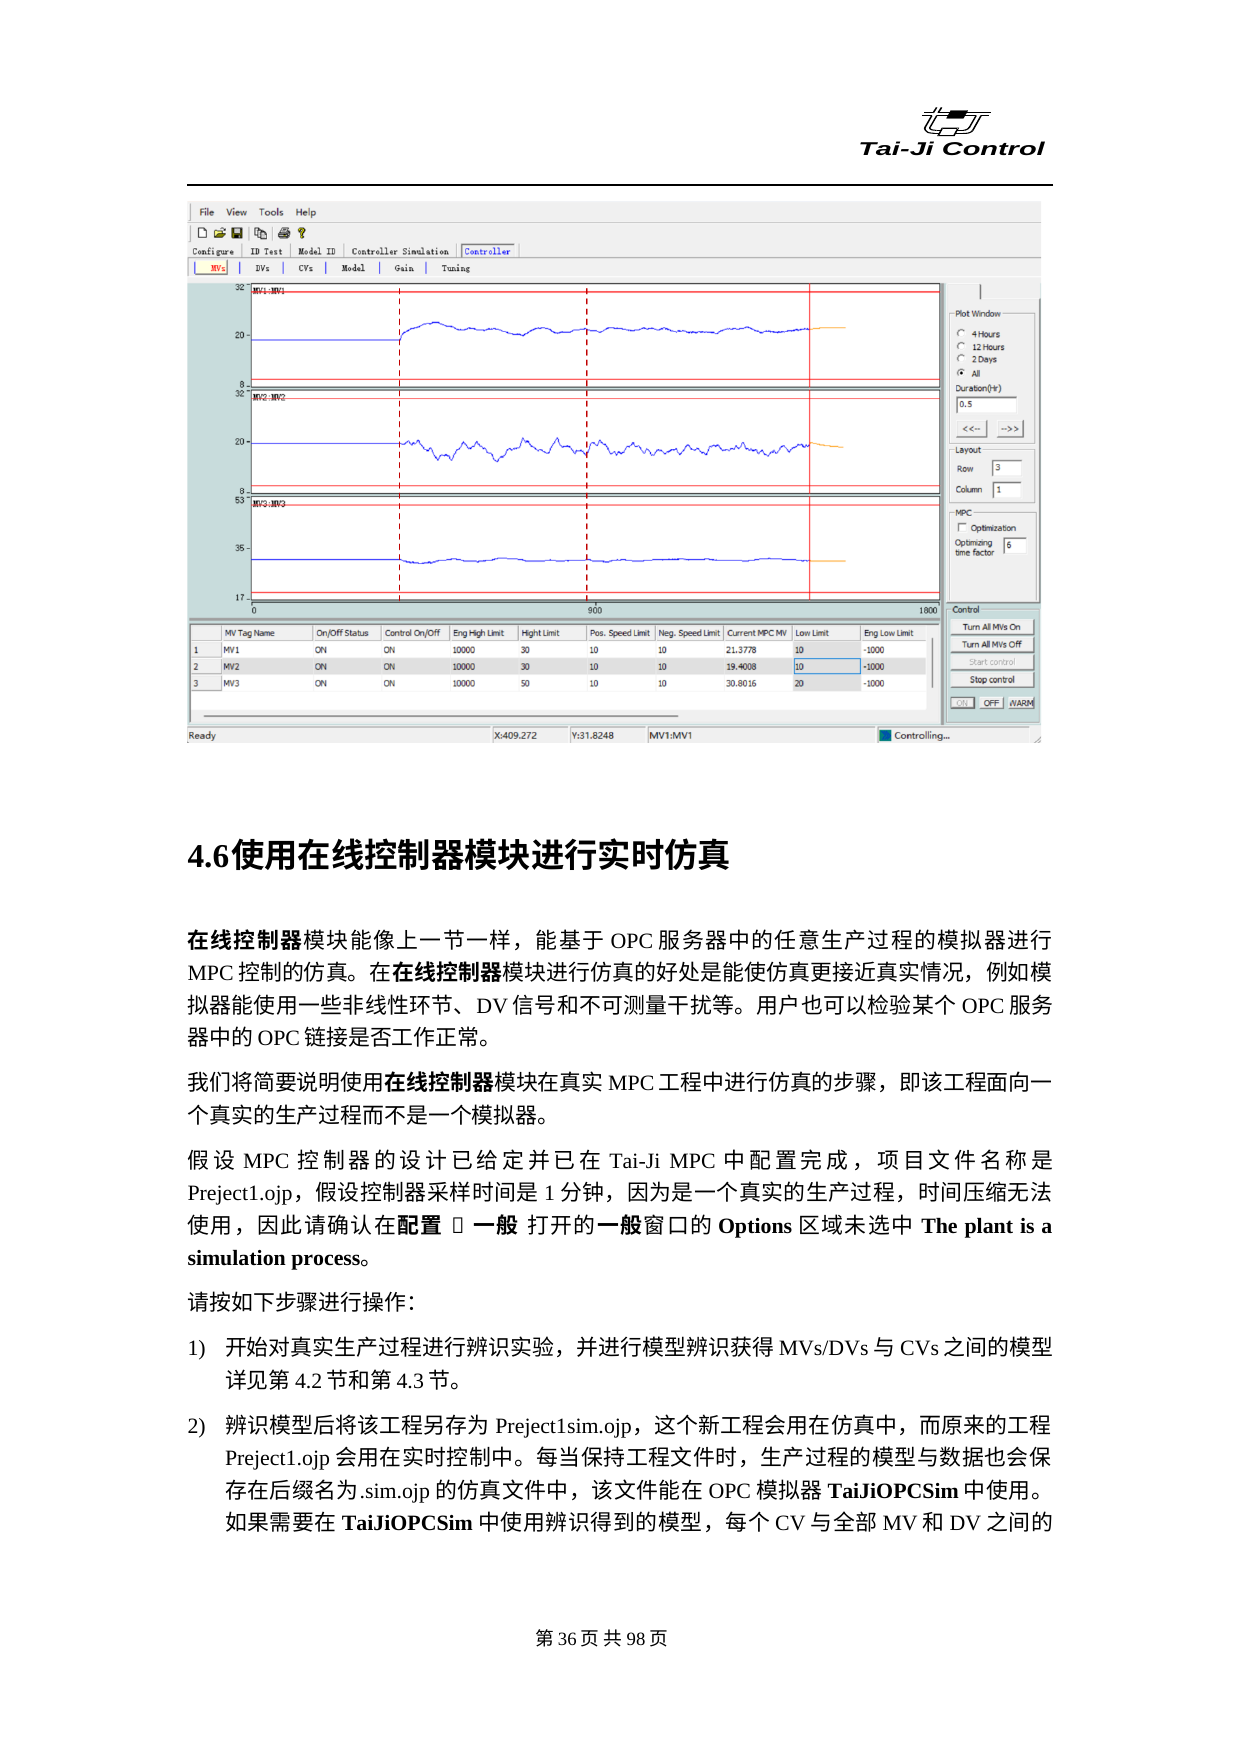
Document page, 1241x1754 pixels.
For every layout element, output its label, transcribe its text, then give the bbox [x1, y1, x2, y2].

subtitle 4.6 使用在线控制器模块进行实时仿真 [187, 821, 1053, 886]
text 我们将简要说明使用在线控制器模块在真实MPC工程中进行仿真的步骤，即该工程面向一个真实的生产过程而不是一个模拟器。 [187, 1065, 1053, 1130]
text 假设MPC控制器的设计已给定并已在Tai-Ji MPC中配置完成，项目文件名称是Preject1.ojp，假设控制器采样时间是1分钟，因为是一个真实的生产过程，时间压缩无法使用，因此请确认在配置 一般 打开的一般窗口的Options区域未选中 The plant is a simulation process。 [187, 1142, 1053, 1272]
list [187, 1407, 1053, 1537]
picture [187, 201, 1042, 743]
list 开始对真实生产过程进行辨识实验，并进行模型辨识获得MVs/DVs与 CVs之间的模型；详见第4.2节和第4.3节。 [187, 1330, 1053, 1395]
text 请按如下步骤进行操作： [187, 1285, 1053, 1317]
text 在线控制器模块能像上一节一样，能基于OPC服务器中的任意生产过程的模拟器进行MPC控制的仿真。在在线控制器模块进行仿真的好处是能使仿真更接近真实情况，例如模拟器能使用一些非线性环节、DV信号和不可测量干扰等。用户也可以检验某个OPC服务器中的OPC链接是否工作正常。 [187, 922, 1053, 1052]
